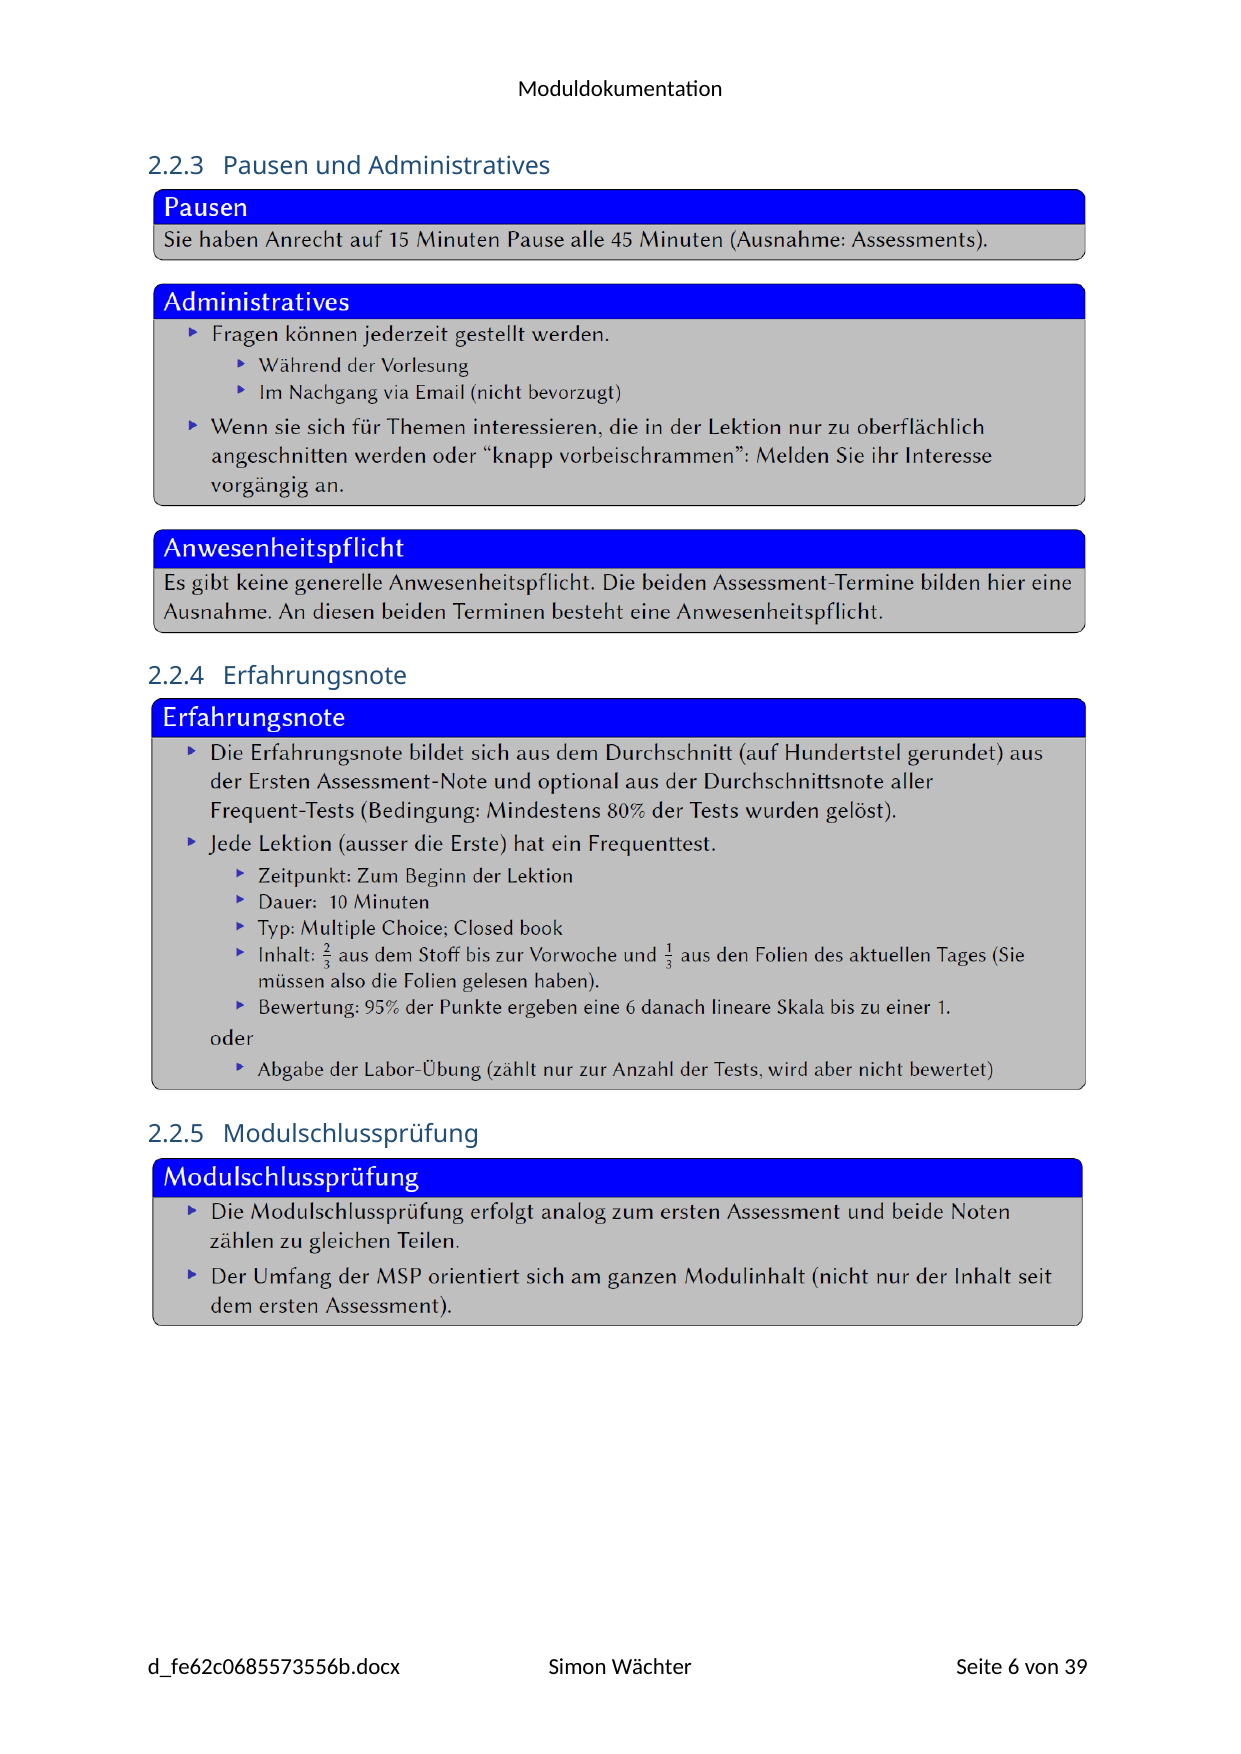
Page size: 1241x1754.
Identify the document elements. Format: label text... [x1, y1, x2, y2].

picture [147, 184, 1093, 639]
subtitle Modulschlussprüfung [148, 1116, 1093, 1150]
picture [147, 694, 1093, 1097]
subtitle Erfahrungsnote [148, 658, 1093, 692]
subtitle Pausen und Administratives [148, 148, 1093, 182]
picture [147, 1152, 1093, 1333]
